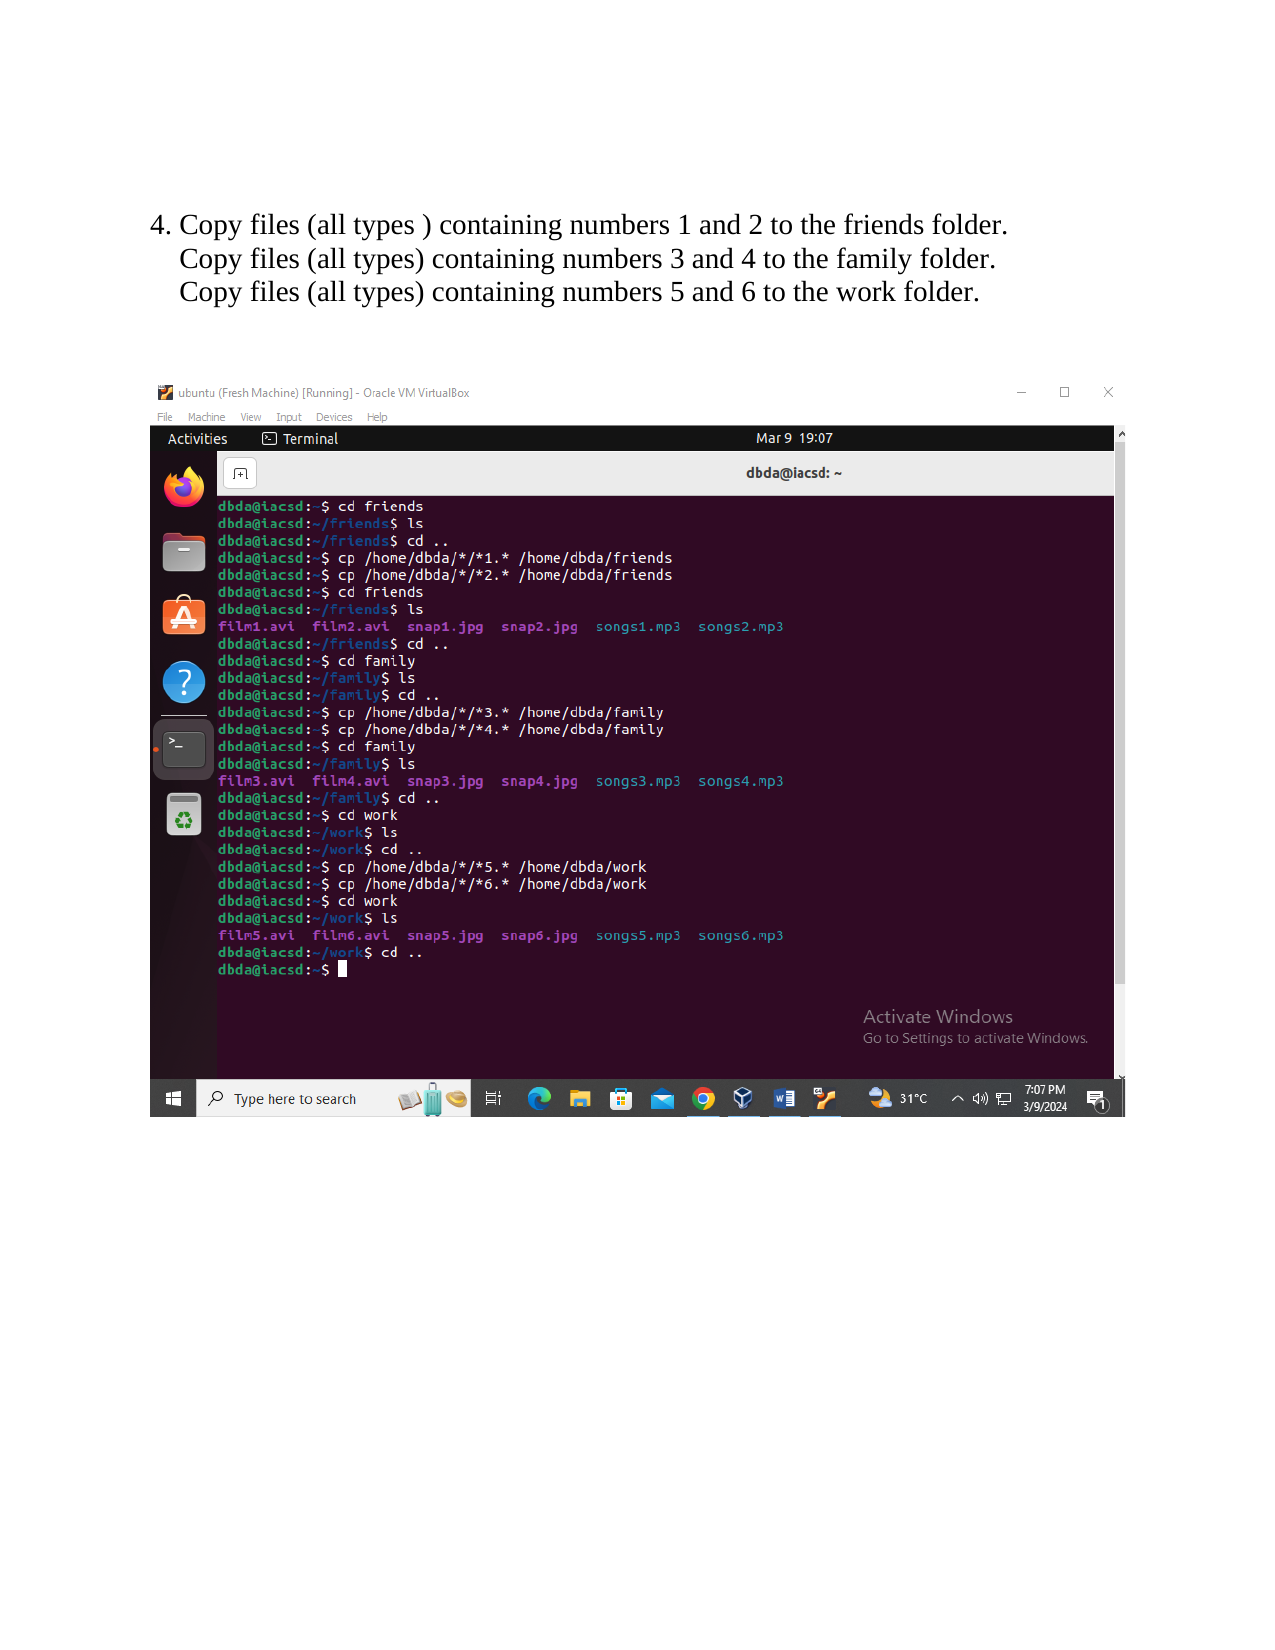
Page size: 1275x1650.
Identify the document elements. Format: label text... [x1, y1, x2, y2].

picture [150, 385, 1125, 1117]
text Copy files (all types) containing numbers 5 and 6 to the work folder. [150, 274, 1125, 308]
text 4. Copy files (all types ) containing numbers 1 and 2 to the friends folder. [150, 207, 1125, 241]
text Copy files (all types) containing numbers 3 and 4 to the family folder. [150, 241, 1125, 274]
